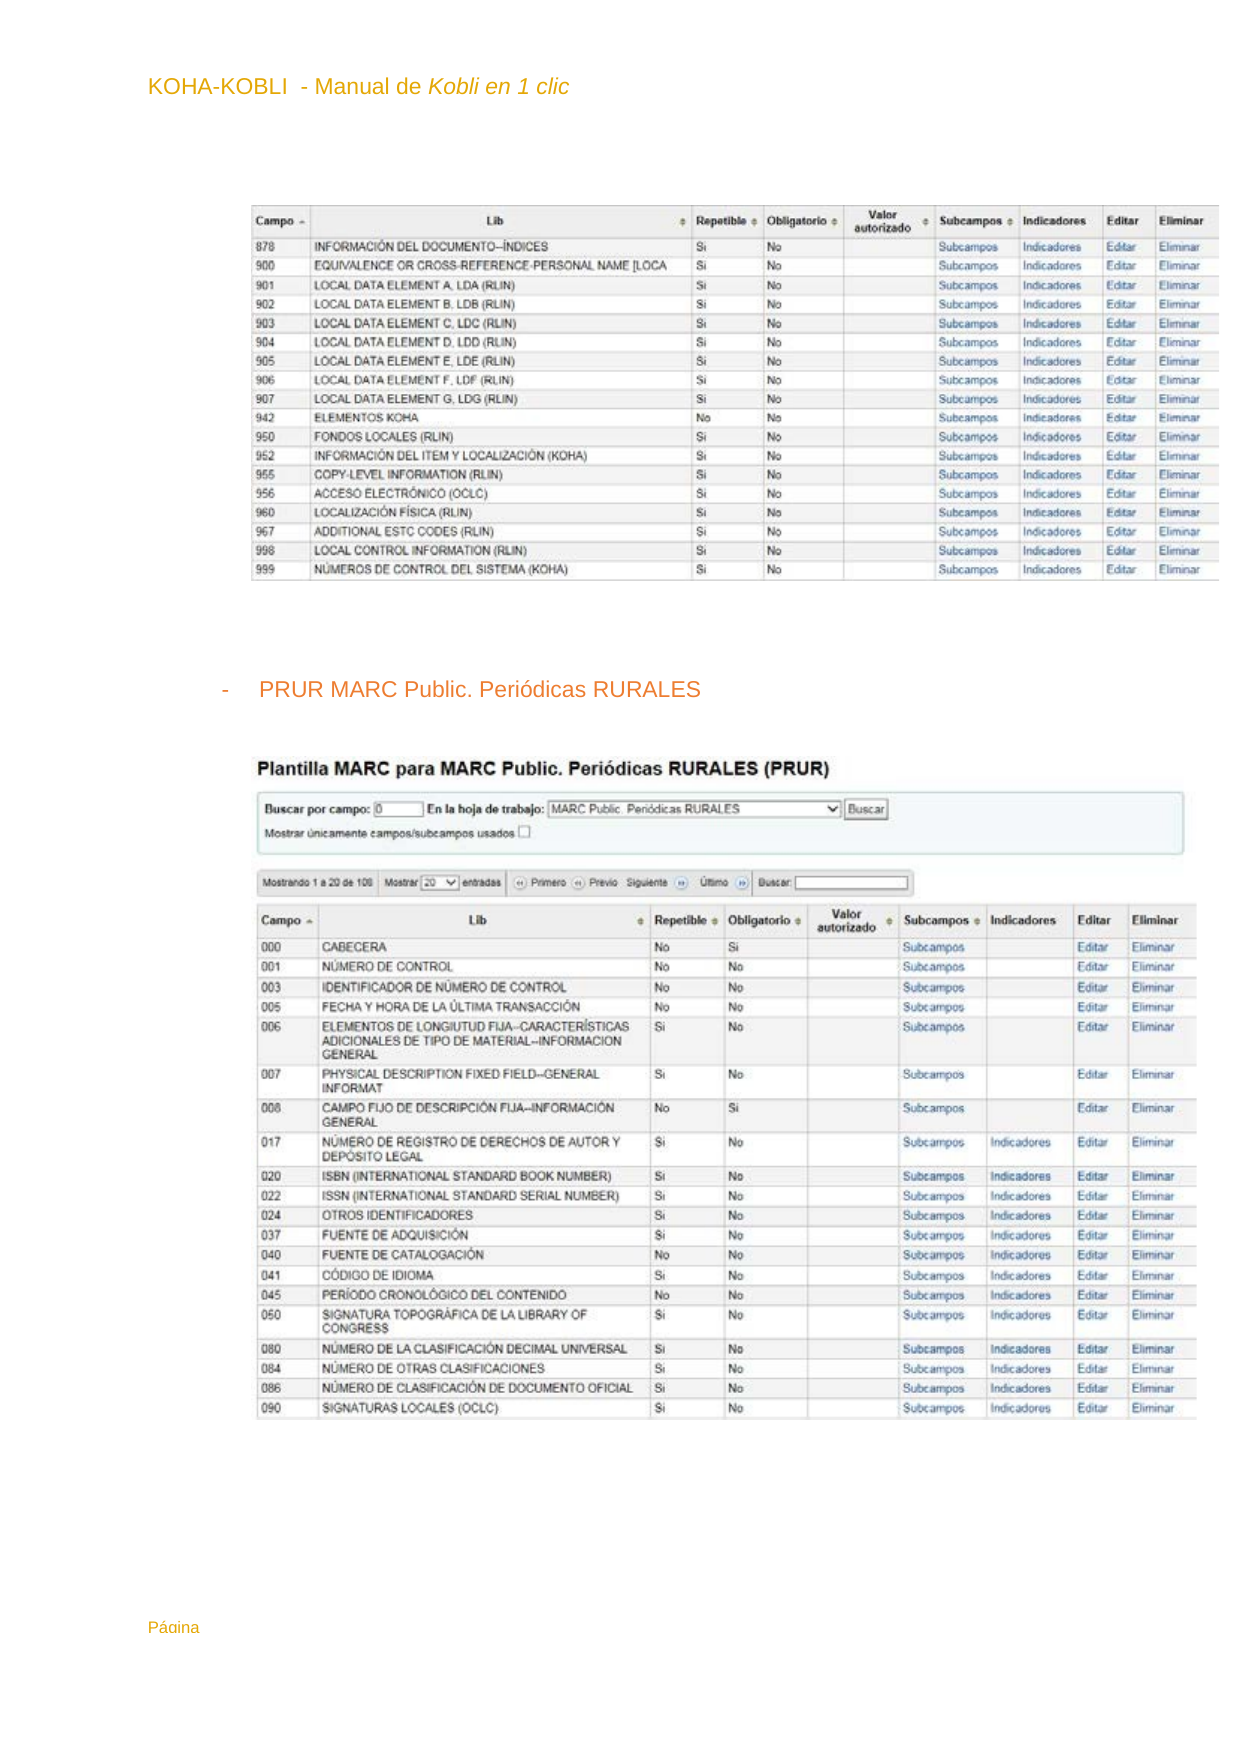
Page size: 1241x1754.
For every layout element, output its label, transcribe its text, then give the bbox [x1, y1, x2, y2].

picture [251, 756, 1197, 1420]
picture [251, 205, 1220, 581]
list PRUR MARC Public. Periódicas RURALES [221, 676, 1228, 702]
